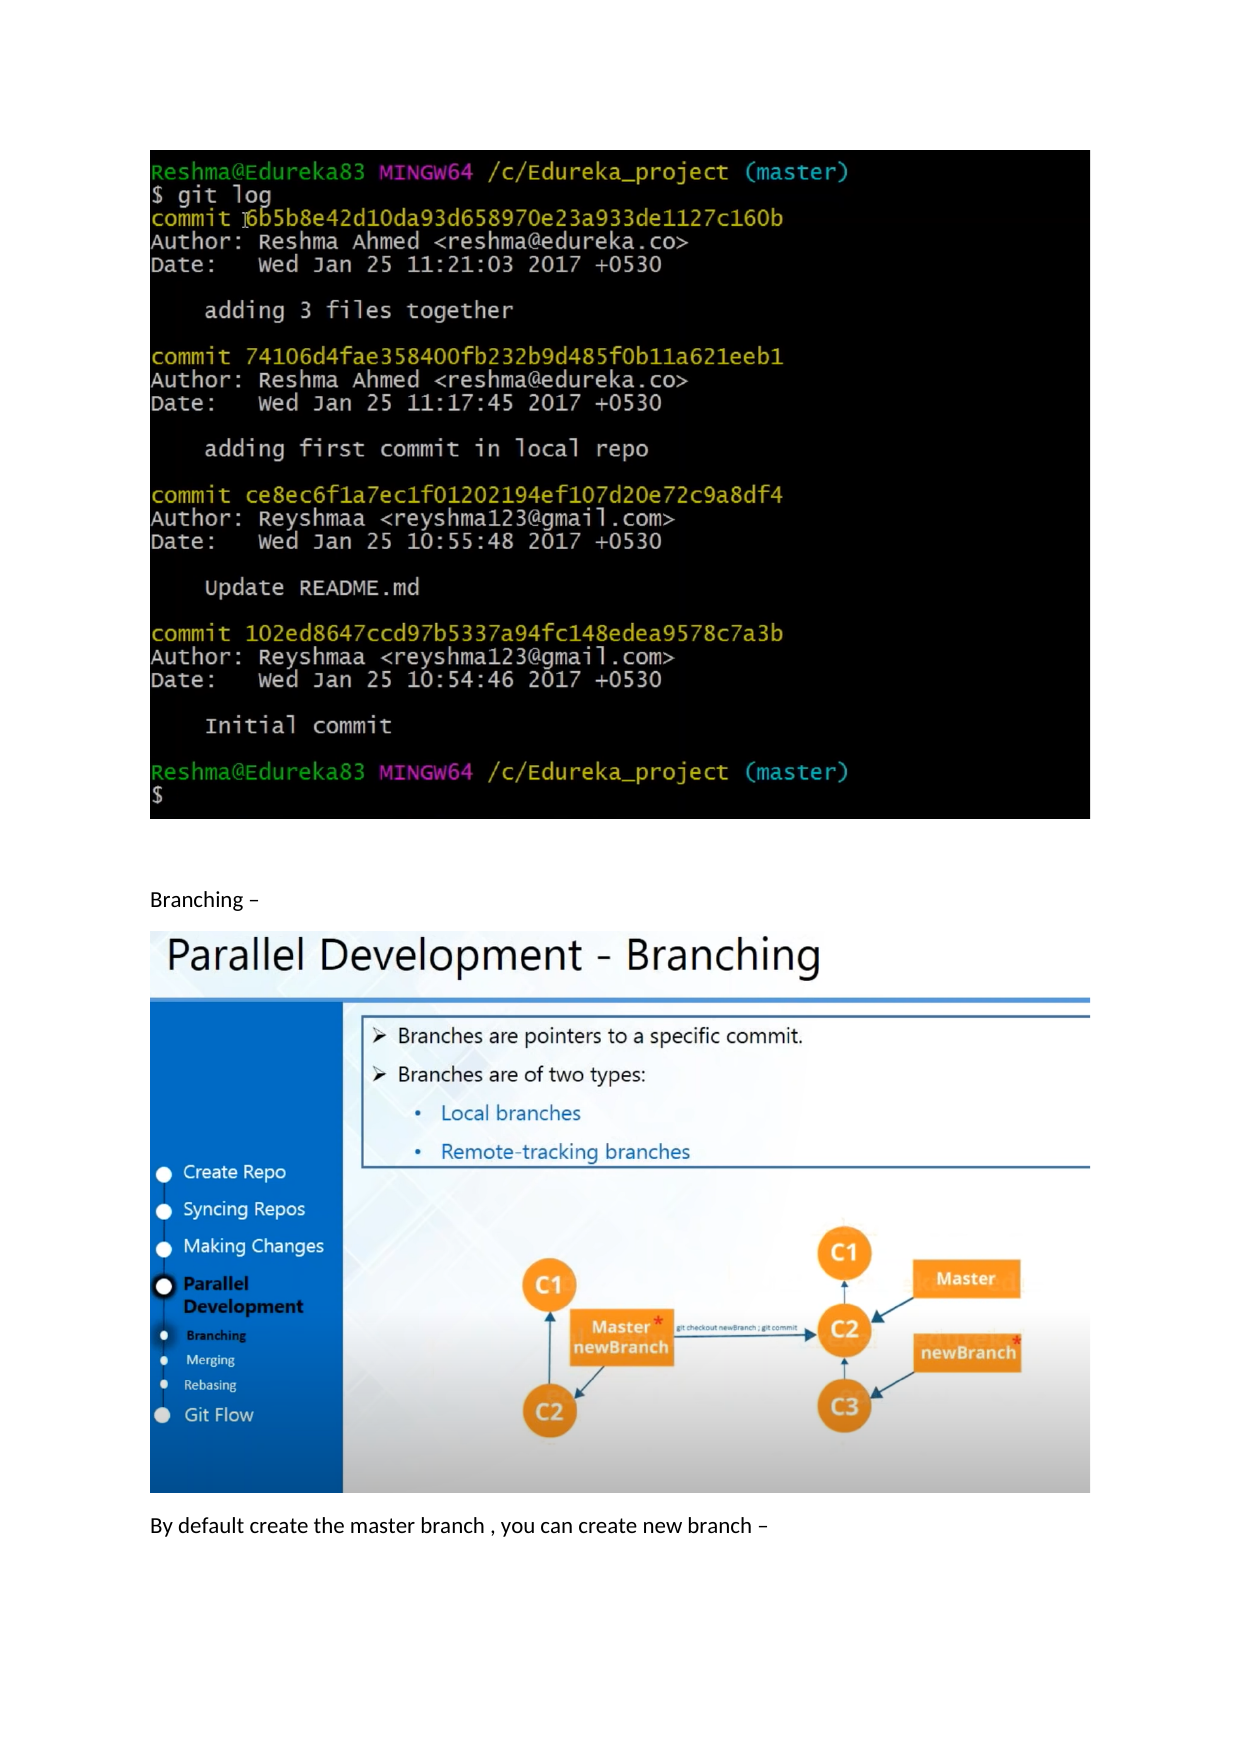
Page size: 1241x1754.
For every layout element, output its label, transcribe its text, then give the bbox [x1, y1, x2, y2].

picture [150, 931, 1091, 1493]
text By default create the master branch , you can create new branch – [150, 1511, 1090, 1539]
picture [150, 150, 1091, 819]
text Branching – [150, 885, 1090, 913]
